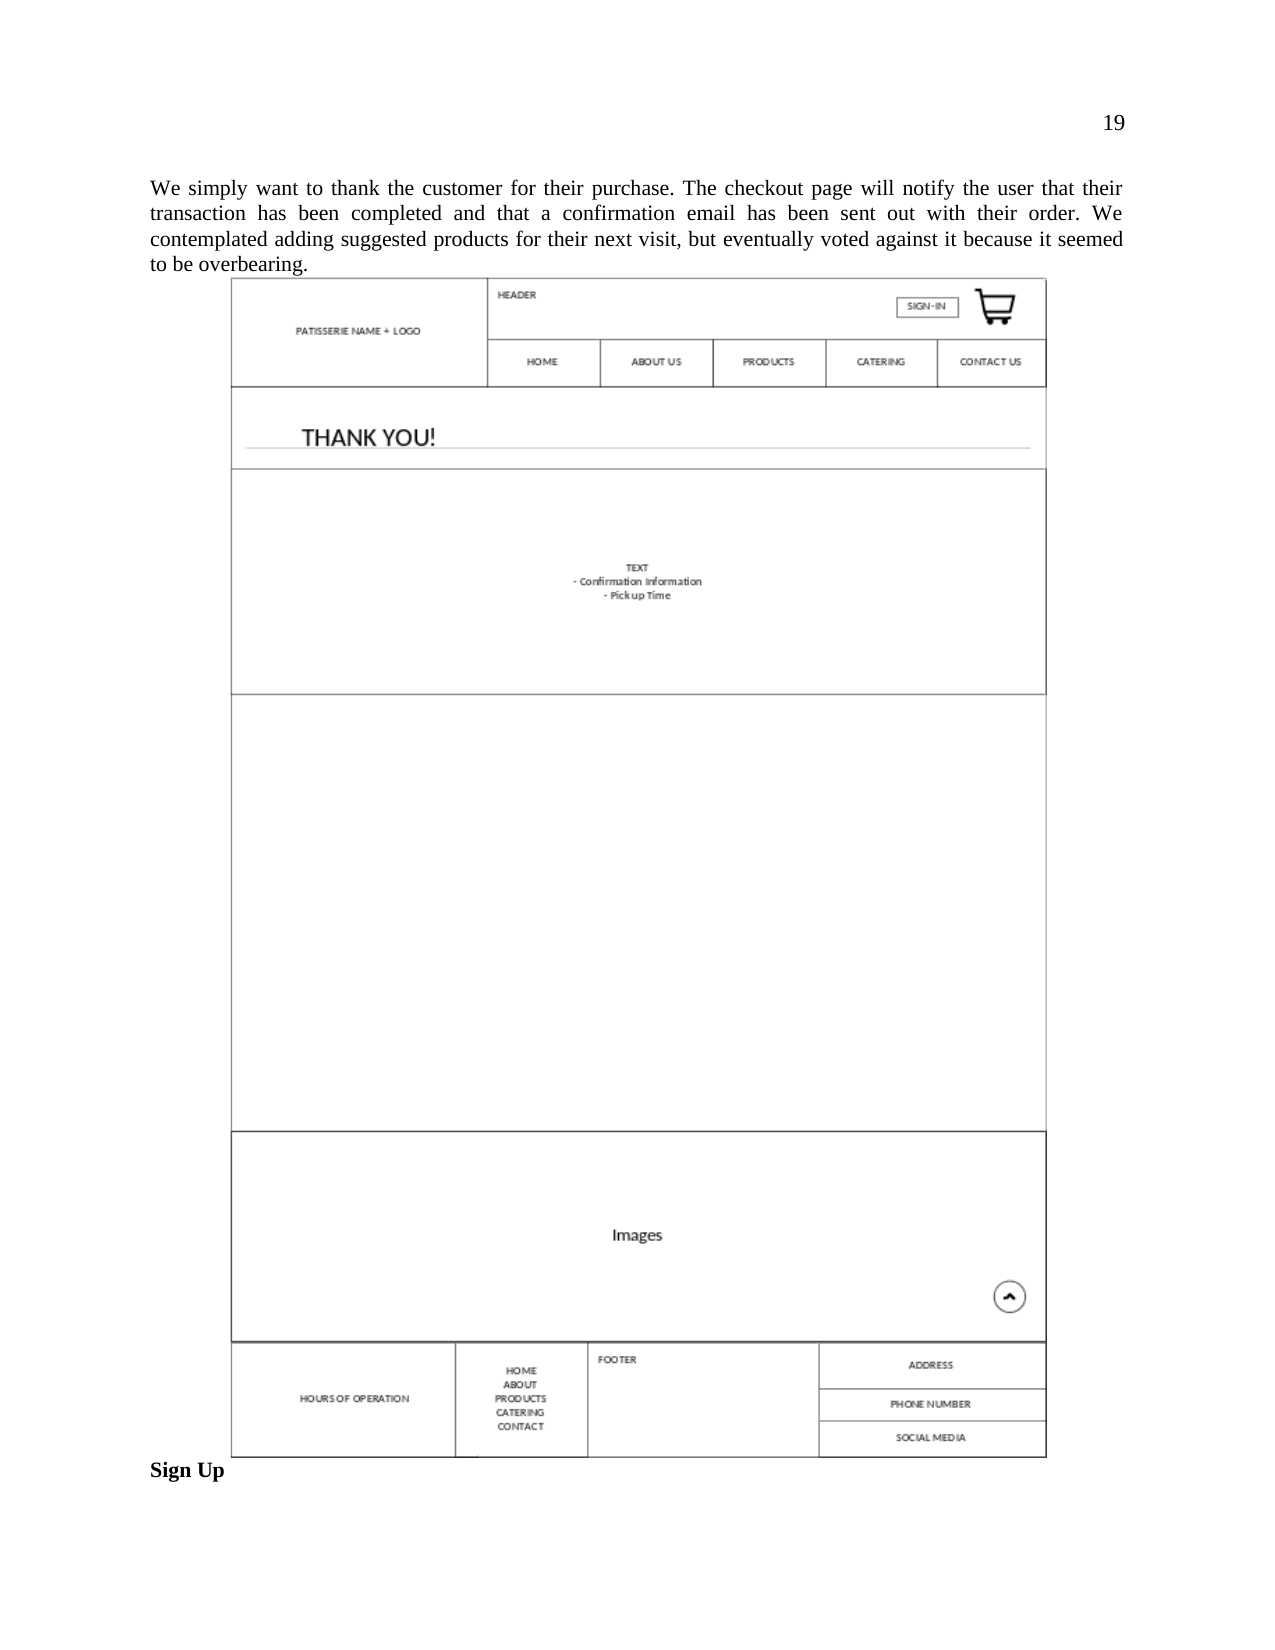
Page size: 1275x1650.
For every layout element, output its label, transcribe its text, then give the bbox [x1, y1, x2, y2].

text We simply want to thank the customer for their purchase. The checkout page will notify the user that their transaction has been completed and that a confirmation email has been sent out with their order. We contemplated adding suggested products for their next visit, but eventually voted against it because it seemed to be overbearing. [150, 175, 1125, 276]
text Sign Up [150, 1457, 1125, 1482]
